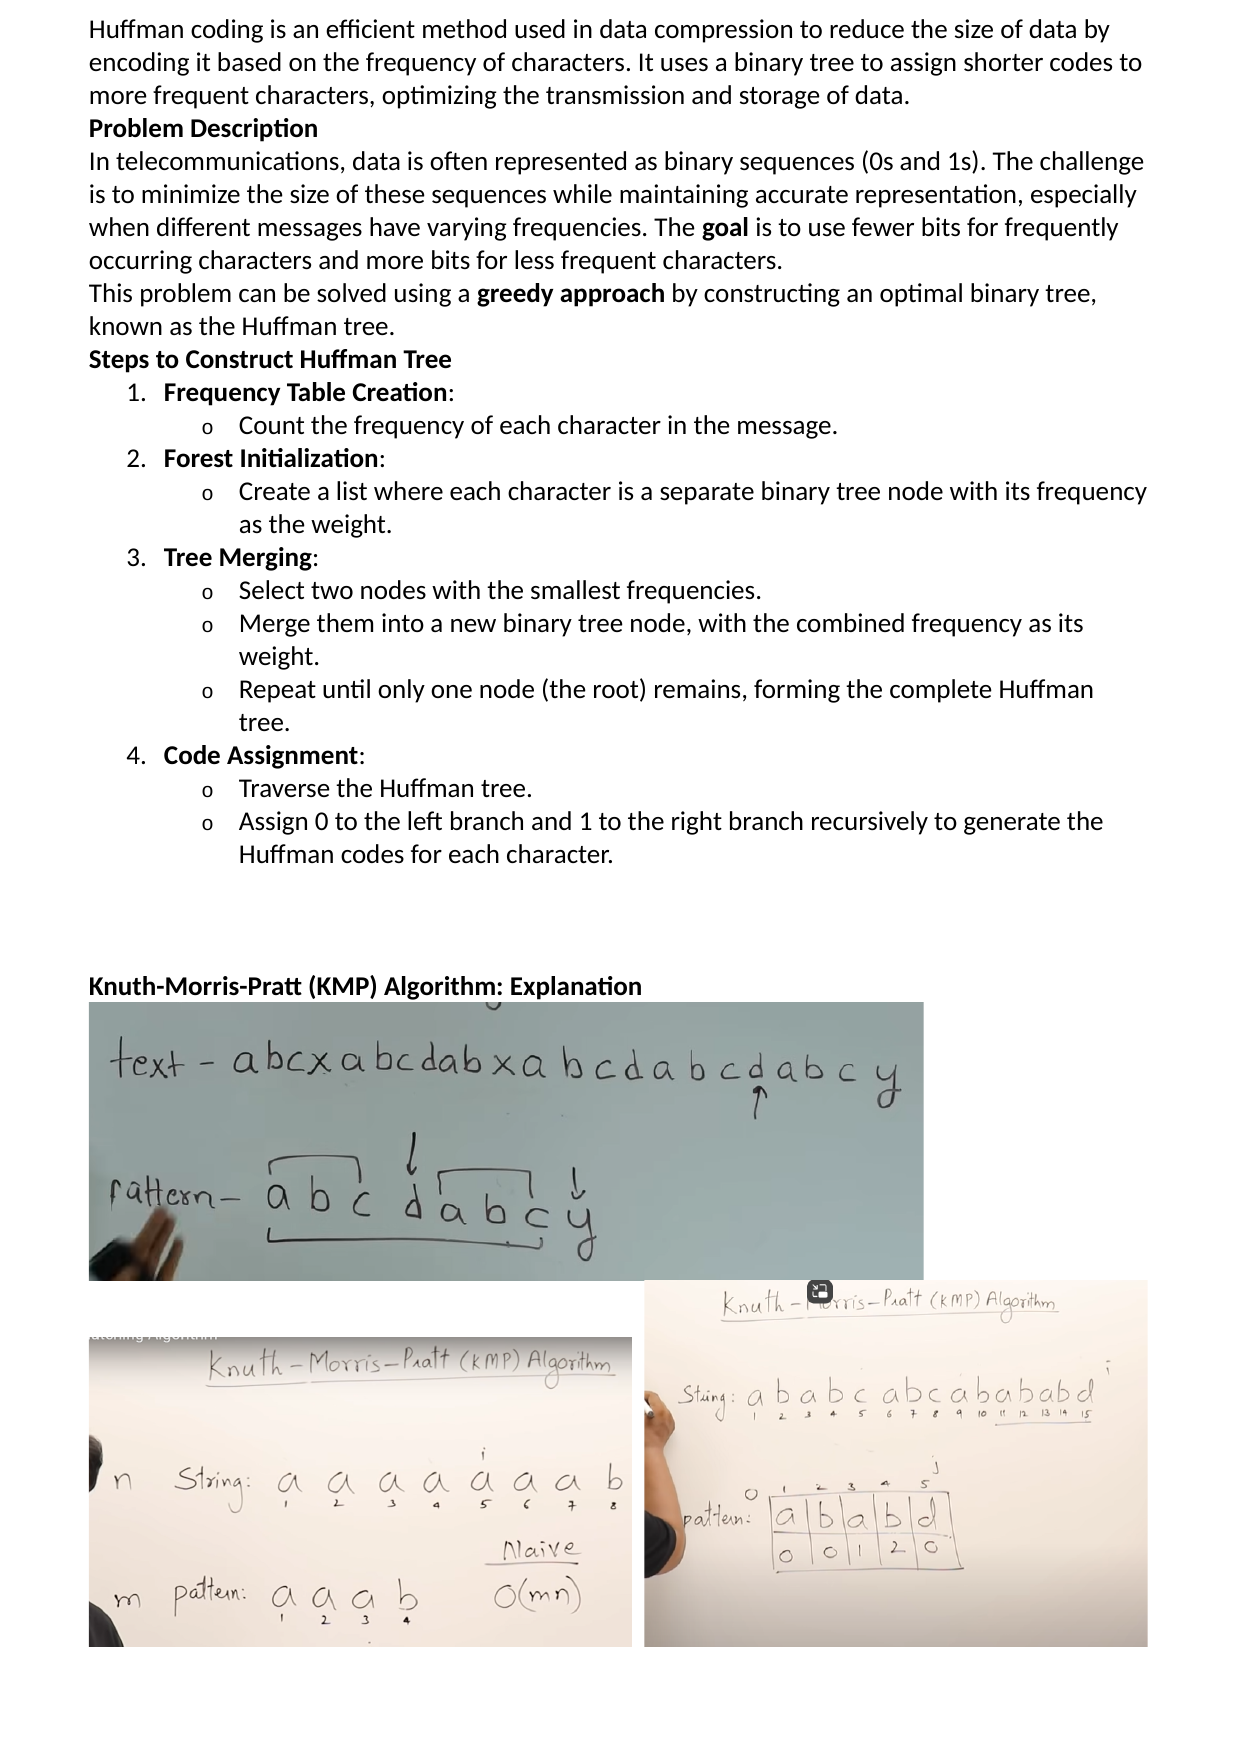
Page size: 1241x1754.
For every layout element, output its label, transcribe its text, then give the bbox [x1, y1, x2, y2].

list Tree Merging: [126, 540, 1152, 573]
text Knuth-Morris-Pratt (KMP) Algorithm: Explanation [89, 969, 1152, 1002]
list Code Assignment: [126, 738, 1152, 771]
list Create a list where each character is a separate binary tree node with its frequency as the weight. [201, 474, 1152, 540]
text In telecommunications, data is often represented as binary sequences (0s and 1s). The challenge is to minimize the size of these sequences while maintaining accurate representation, especially when different messages have varying frequencies. The goal is to use fewer bits for frequently occurring characters and more bits for less frequent characters. [89, 144, 1152, 276]
list Traverse the Huffman tree. [201, 771, 1152, 804]
picture [88, 1002, 1148, 1647]
text This problem can be solved using a greedy approach by constructing an optimal binary tree, known as the Huffman tree. [89, 276, 1152, 342]
list Merge them into a new binary tree node, with the combined frequency as its weight. [201, 606, 1152, 672]
list Repeat until only one node (the root) remains, forming the complete Huffman tree. [201, 672, 1152, 738]
list Frequency Table Creation: [126, 375, 1152, 408]
list Count the frequency of each character in the message. [201, 408, 1152, 441]
list Assign 0 to the left branch and 1 to the right branch recursively to generate the Huffman codes for each character. [201, 804, 1152, 870]
list Select two nodes with the smallest frequencies. [201, 573, 1152, 606]
text Steps to Construct Huffman Tree [89, 342, 1152, 375]
picture [88, 1337, 632, 1647]
text Huffman coding is an efficient method used in data compression to reduce the size of data by encoding it based on the frequency of characters. It uses a binary tree to assign shorter codes to more frequent characters, optimizing the transmission and storage of data. [89, 12, 1152, 111]
list Forest Initialization: [126, 441, 1152, 474]
text Problem Description [89, 111, 1152, 144]
